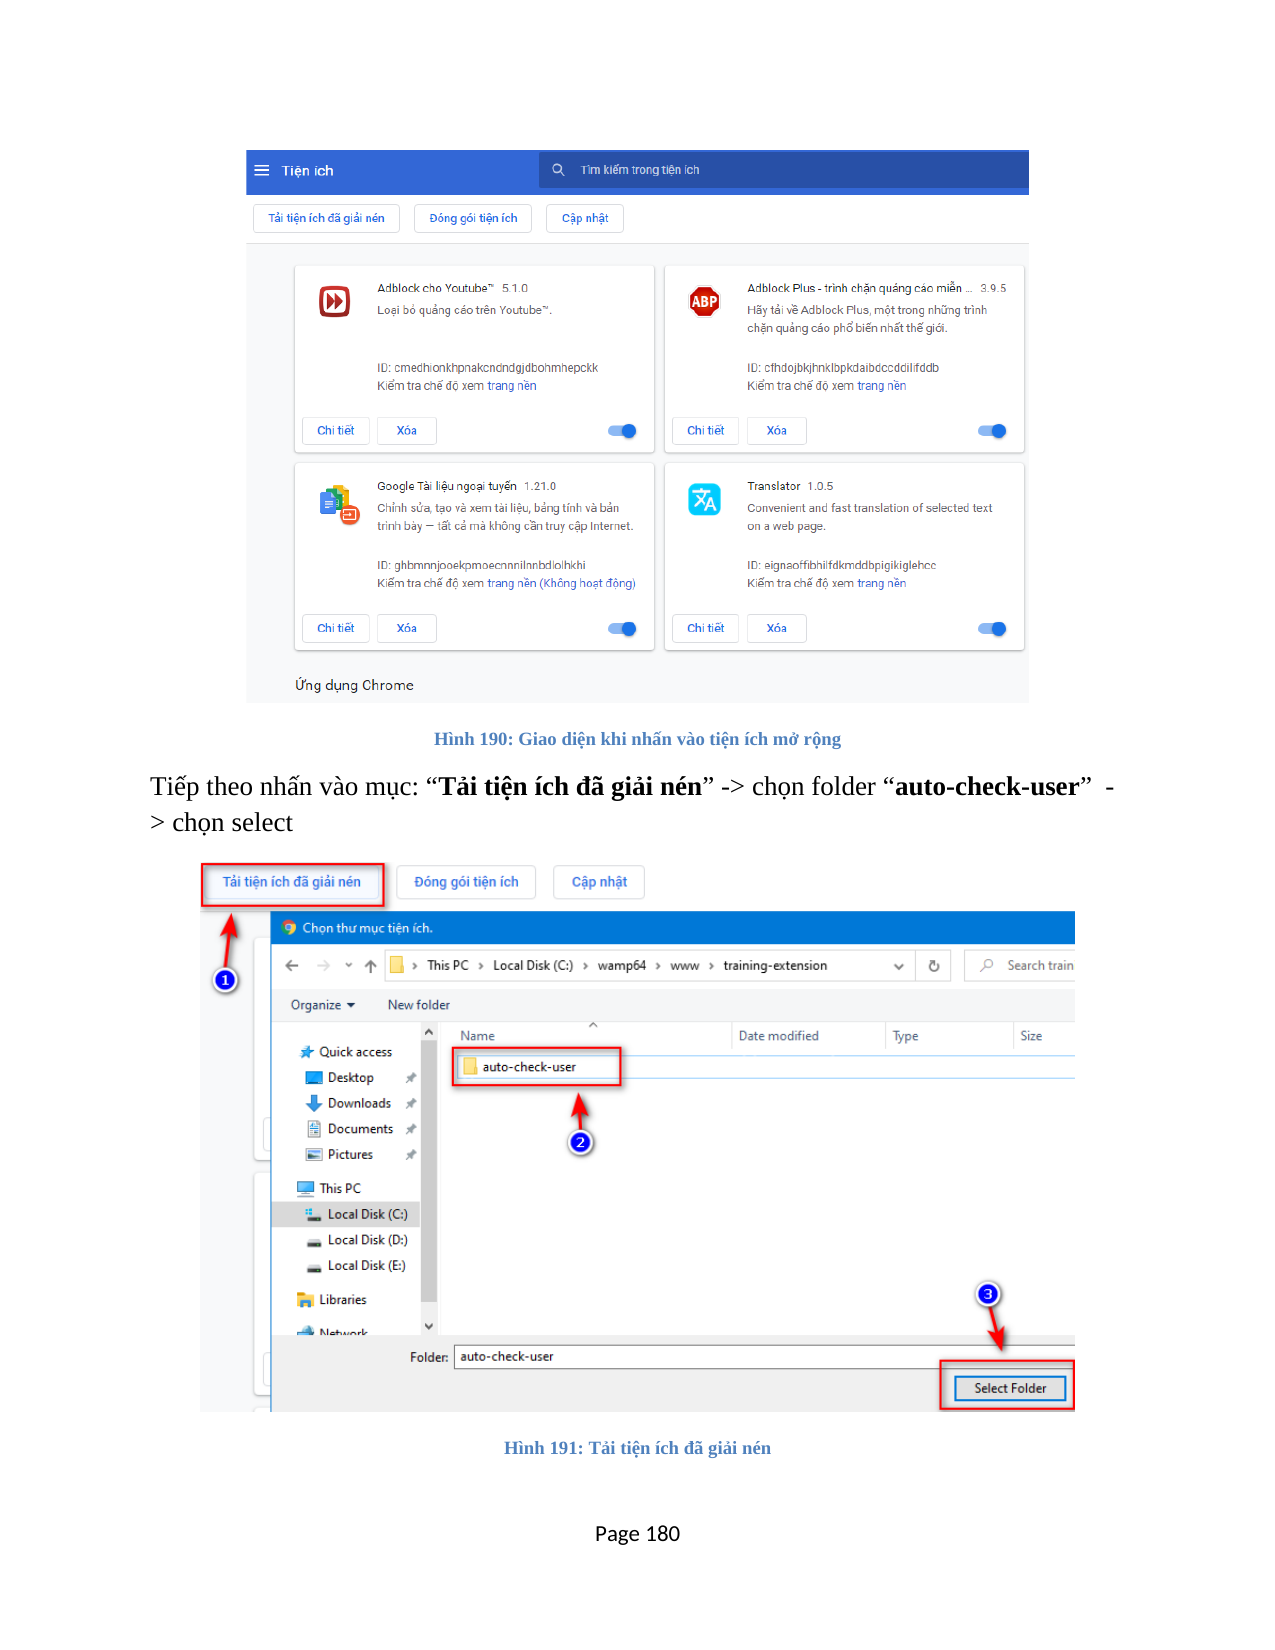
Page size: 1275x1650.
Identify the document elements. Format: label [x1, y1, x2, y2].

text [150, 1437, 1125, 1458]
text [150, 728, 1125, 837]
picture [200, 862, 1075, 1412]
picture [246, 150, 1029, 703]
